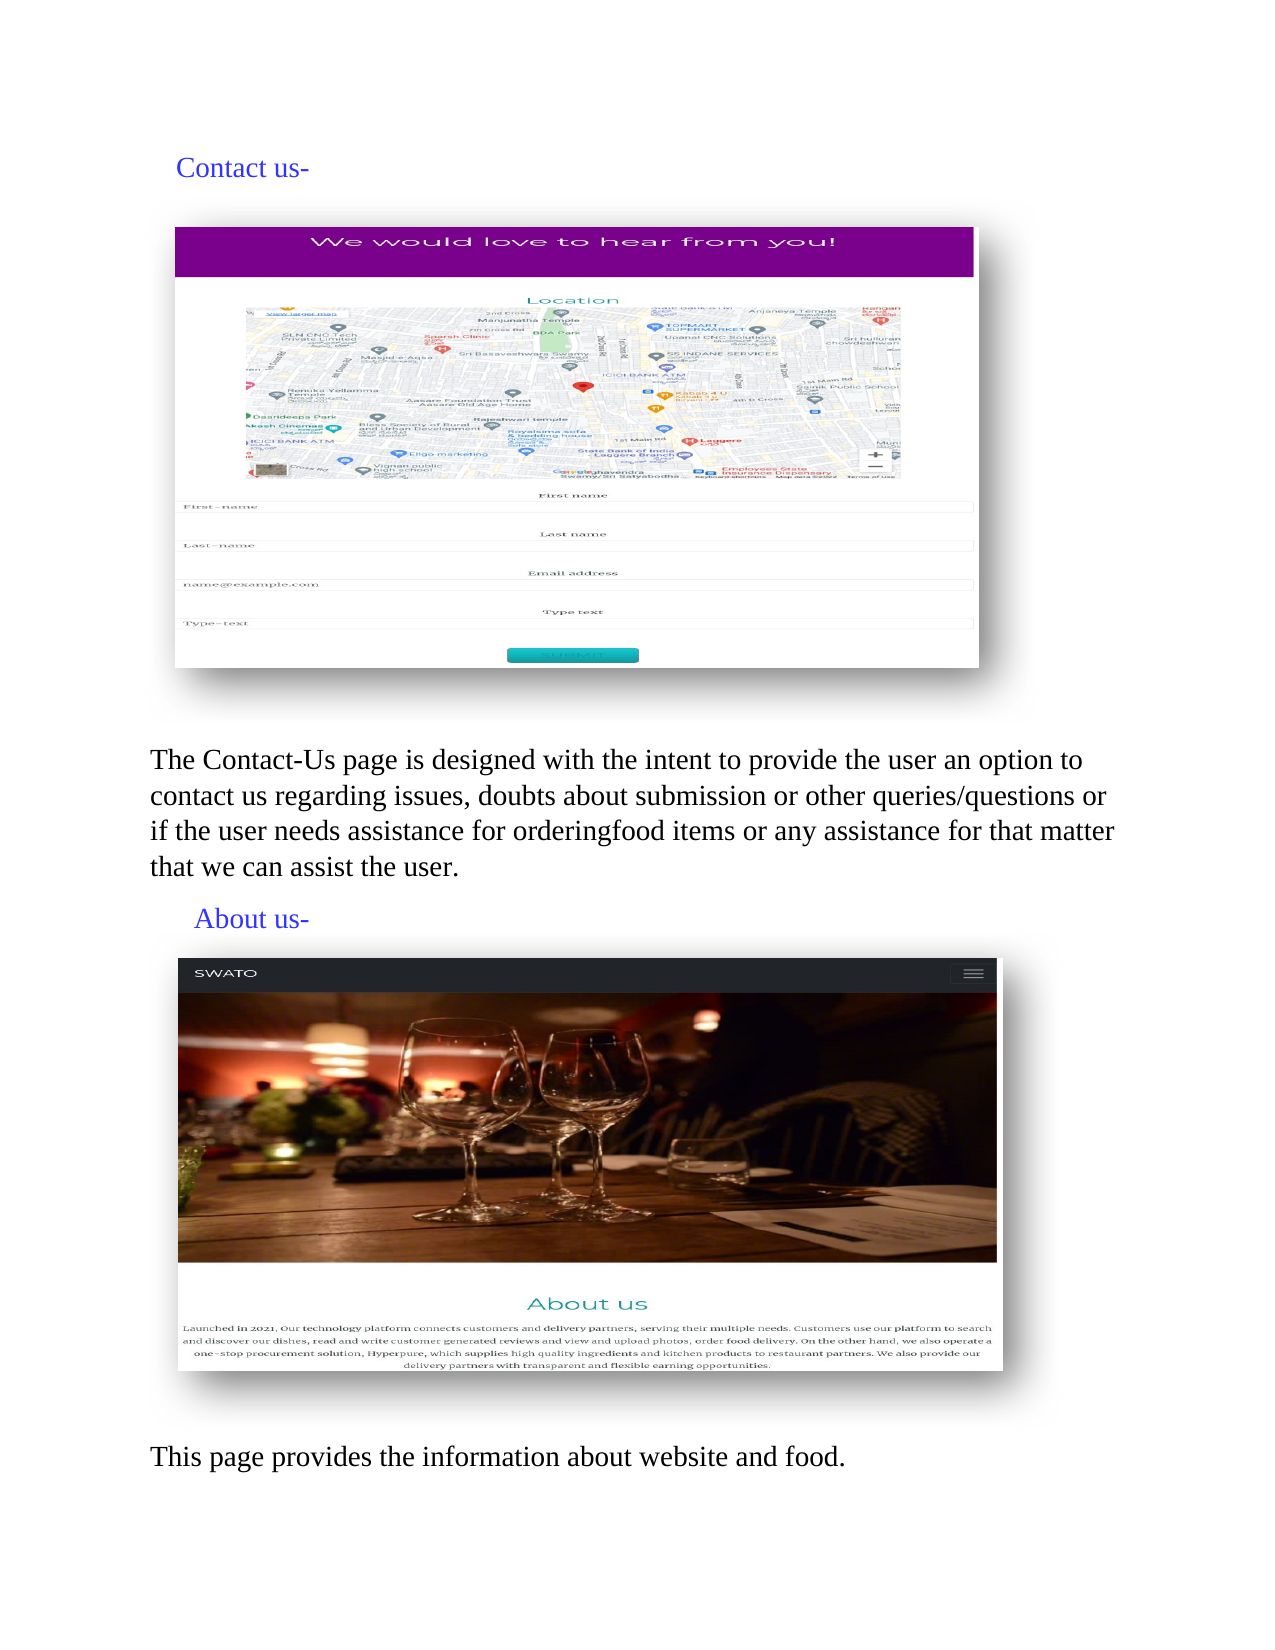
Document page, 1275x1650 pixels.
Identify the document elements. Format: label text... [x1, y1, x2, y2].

text The Contact-Us page is designed with the intent to provide the user an option to contact us regarding issues, doubts about submission or other queries/questions or if the user needs assistance for orderingfood items or any assistance for that matter that we can assist the user. [150, 742, 1125, 883]
picture [175, 227, 979, 668]
text Contact us- [150, 150, 1125, 183]
text This page provides the information about website and food. [150, 1439, 1125, 1473]
picture [178, 958, 1003, 1371]
